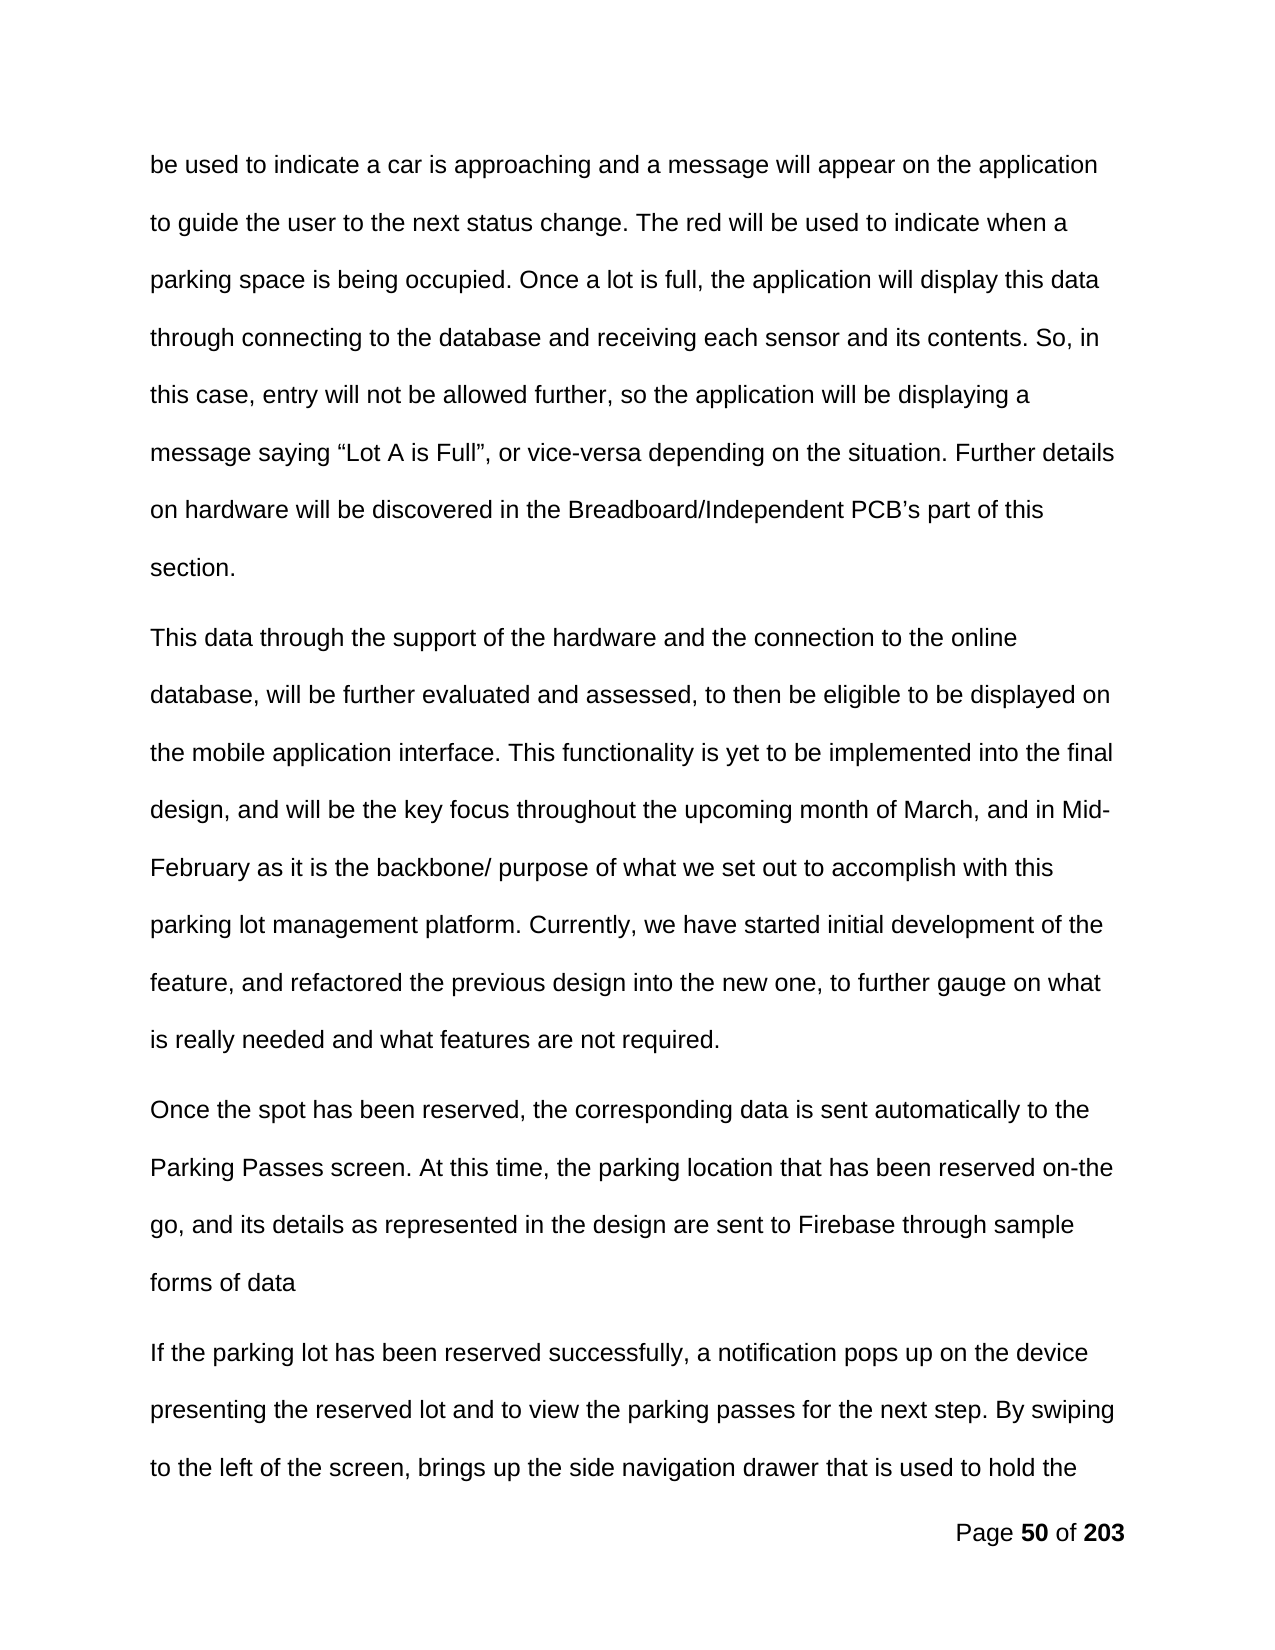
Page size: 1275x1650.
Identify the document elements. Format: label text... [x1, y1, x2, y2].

text This data through the support of the hardware and the connection to the online database, will be further evaluated and assessed, to then be eligible to be displayed on the mobile application interface. This functionality is yet to be implemented into the final design, and will be the key focus throughout the upcoming month of March, and in Mid-February as it is the backbone/ purpose of what we set out to accomplish with this parking lot management platform. Currently, we have started initial development of the feature, and refactored the previous design into the new one, to further gauge on what is really needed and what features are not required. [150, 622, 1125, 1054]
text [150, 150, 1125, 581]
text Once the spot has been reserved, the corresponding data is sent automatically to the Parking Passes screen. At this time, the parking location that has been reserved on-the go, and its details as represented in the design are sent to Firebase through sample forms of data [150, 1095, 1125, 1296]
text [150, 1337, 1125, 1481]
